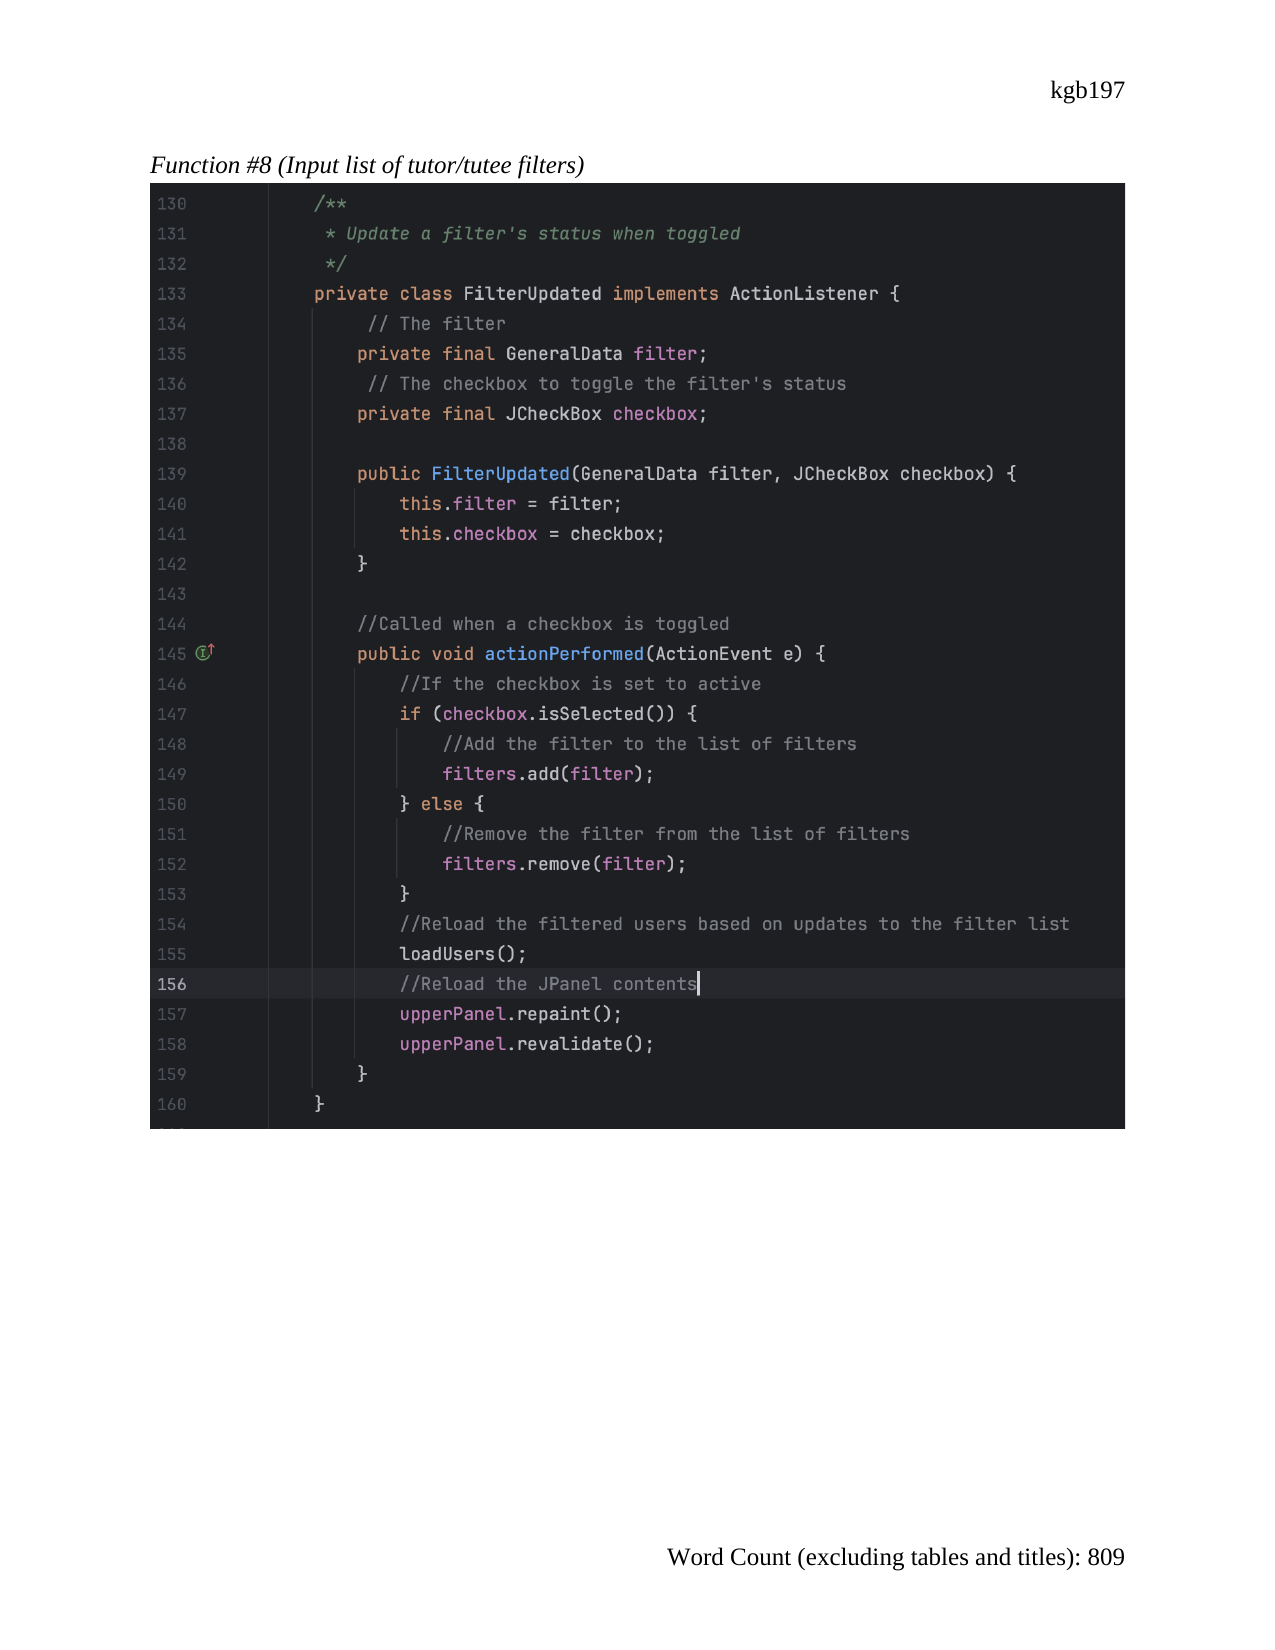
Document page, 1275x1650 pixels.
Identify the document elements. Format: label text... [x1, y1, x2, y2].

picture [150, 183, 1125, 1129]
subtitle Function #8 (Input list of tutor/tutee filters) [150, 150, 1125, 179]
